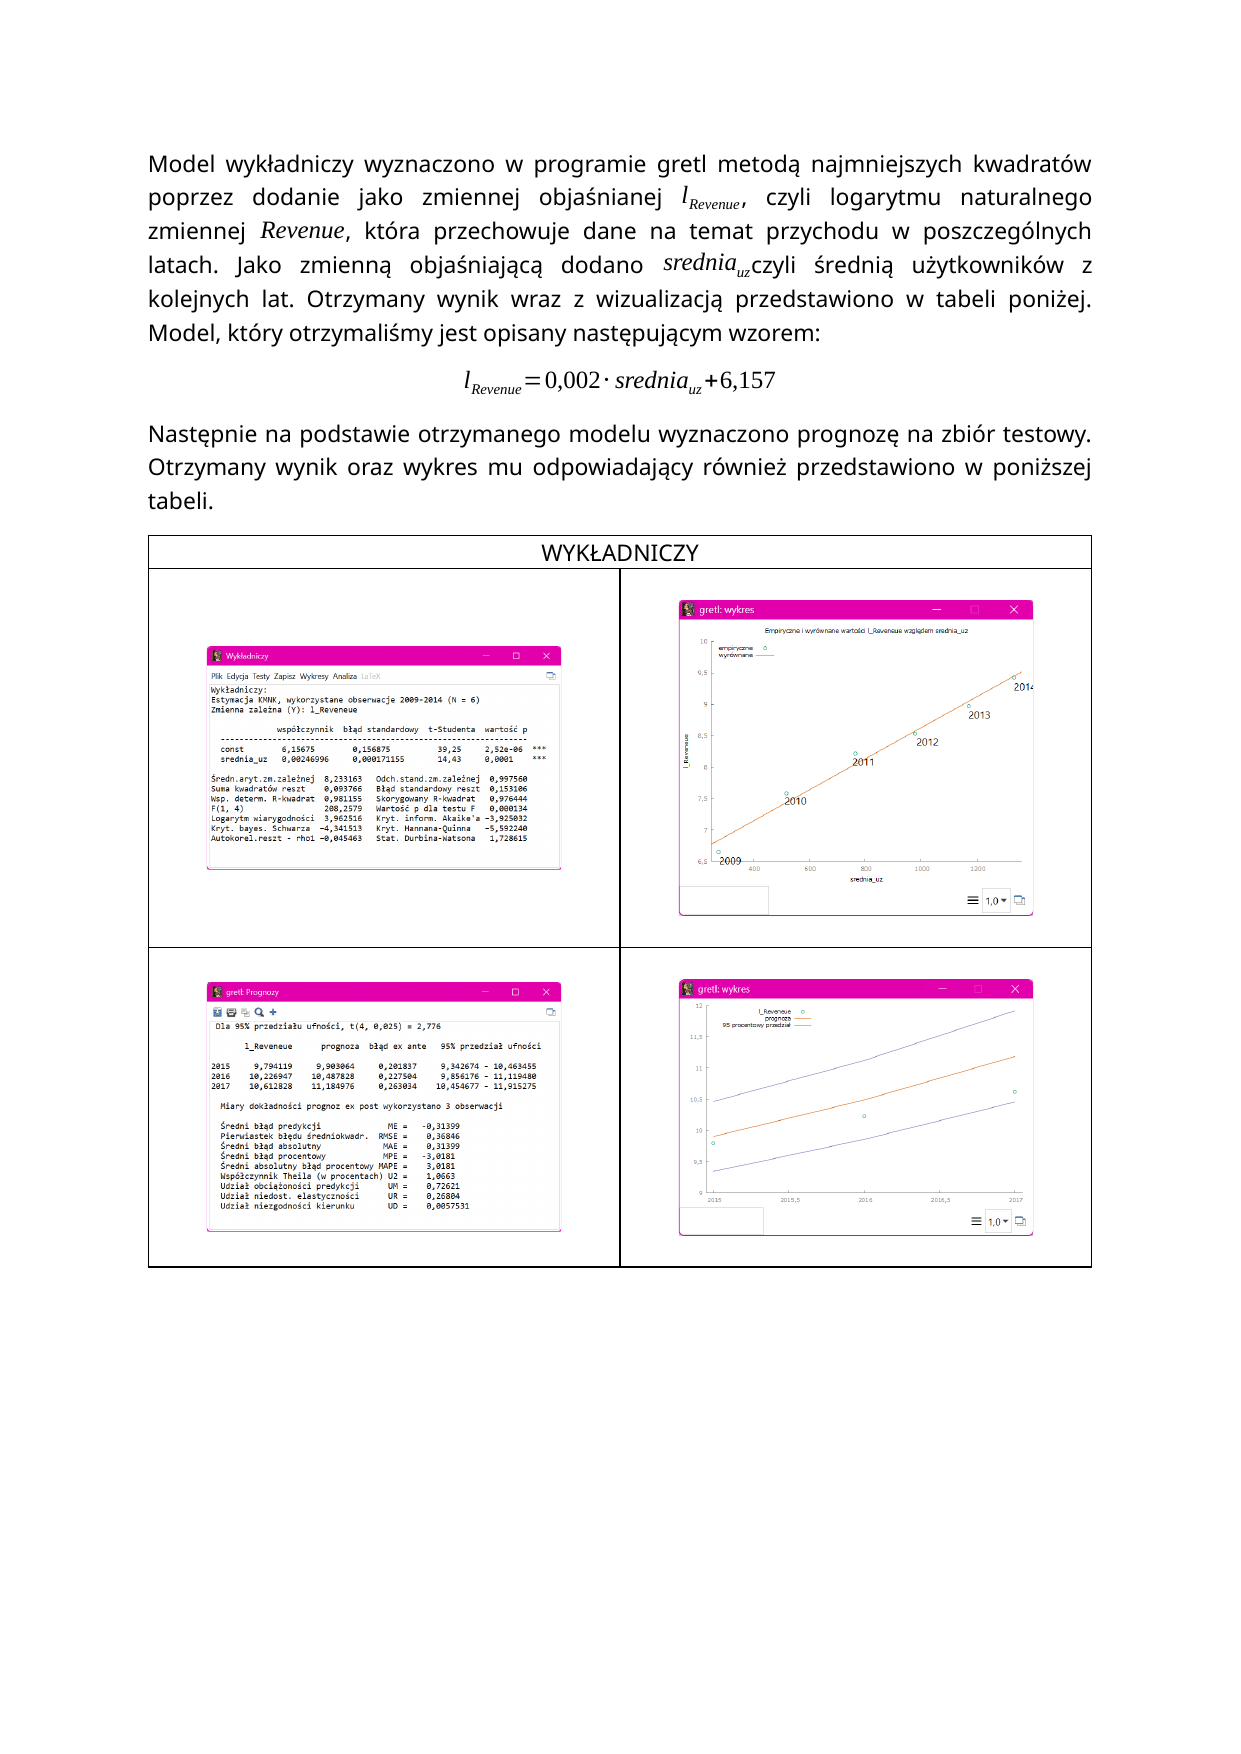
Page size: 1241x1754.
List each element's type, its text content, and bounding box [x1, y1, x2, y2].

text Model wykładniczy wyznaczono w programie gretl metodą najmniejszych kwadratów poprzez dodanie jako zmiennej objaśnianej , czyli logarytmu naturalnego zmiennej , która przechowuje dane na temat przychodu w poszczególnych latach. Jako zmienną objaśniającą dodano czyli średnią użytkowników z kolejnych lat. Otrzymany wynik wraz z wizualizacją przedstawiono w tabeli poniżej. Model, który otrzymaliśmy jest opisany następującym wzorem: [148, 148, 1093, 348]
picture [678, 979, 1034, 1236]
table_cell [149, 569, 619, 947]
picture [678, 600, 1034, 916]
table_cell [149, 948, 619, 1266]
table_header WYKŁADNICZY [149, 536, 1091, 568]
table_cell [621, 948, 1091, 1266]
text Następnie na podstawie otrzymanego modelu wyznaczono prognozę na zbiór testowy. Otrzymany wynik oraz wykres mu odpowiadający również przedstawiono w poniższej tabeli. [148, 417, 1093, 516]
table_cell [621, 569, 1091, 947]
picture [206, 646, 562, 870]
picture [206, 982, 562, 1232]
